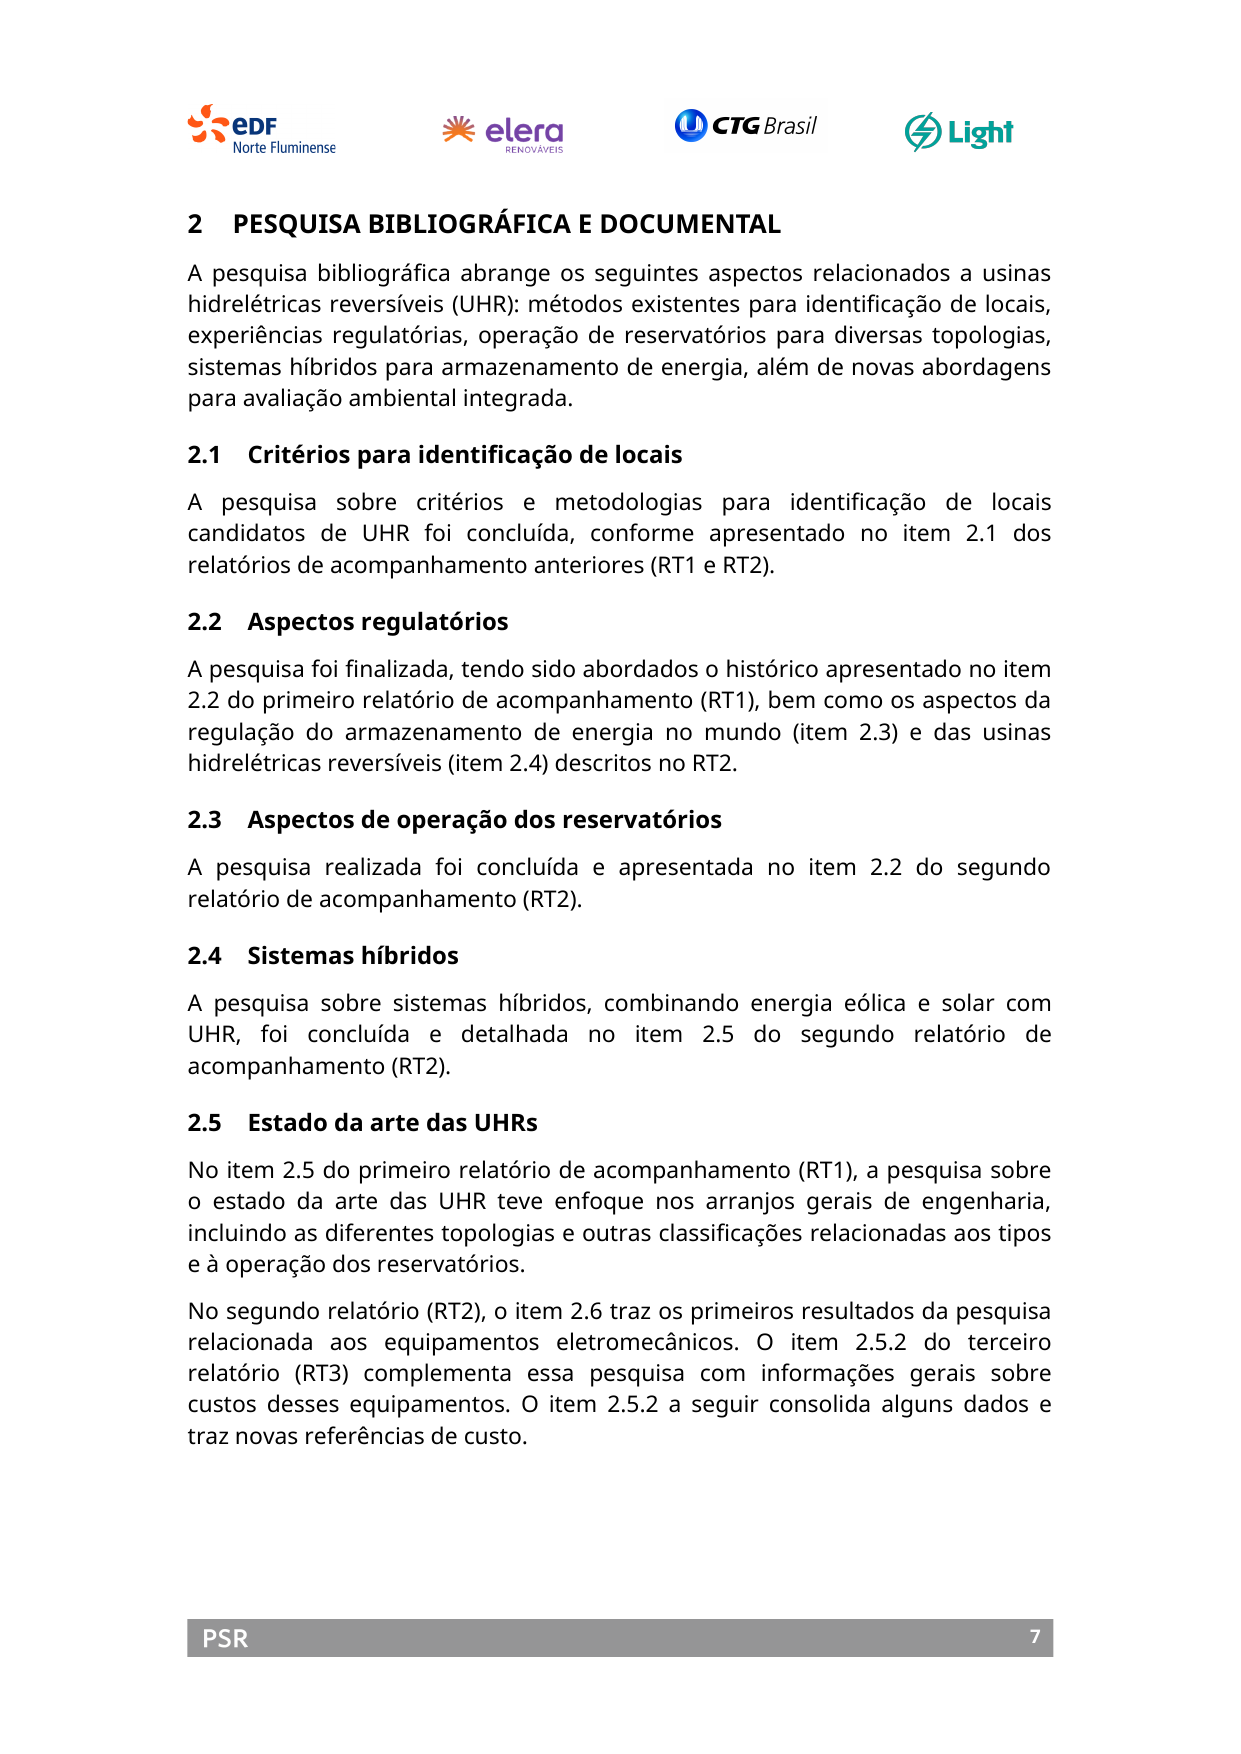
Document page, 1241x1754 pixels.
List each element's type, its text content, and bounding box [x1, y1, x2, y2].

picture [664, 98, 828, 153]
subtitle Aspectos regulatórios [187, 605, 1053, 637]
text A pesquisa bibliográfica abrange os seguintes aspectos relacionados a usinas hidrelétricas reversíveis (UHR): métodos existentes para identificação de locais, experiências regulatórias, operação de reservatórios para diversas topologias, sistemas híbridos para armazenamento de energia, além de novas abordagens para avaliação ambiental integrada. [187, 257, 1053, 413]
subtitle Sistemas híbridos [187, 939, 1053, 971]
subtitle Aspectos de operação dos reservatórios [187, 803, 1053, 836]
subtitle Critérios para identificação de locais [187, 438, 1053, 471]
picture [442, 116, 563, 153]
text No item 2.5 do primeiro relatório de acompanhamento (RT1), a pesquisa sobre o estado da arte das UHR teve enfoque nos arranjos gerais de engenharia, incluindo as diferentes topologias e outras classificações relacionadas aos tipos e à operação dos reservatórios. [187, 1154, 1053, 1279]
text A pesquisa foi finalizada, tendo sido abordados o histórico apresentado no item 2.2 do primeiro relatório de acompanhamento (RT1), bem como os aspectos da regulação do armazenamento de energia no mundo (item 2.3) e das usinas hidrelétricas reversíveis (item 2.4) descritos no RT2. [187, 653, 1053, 778]
subtitle Estado da arte das UHRs [187, 1106, 1053, 1138]
picture [187, 104, 336, 153]
picture [905, 112, 1014, 153]
text A pesquisa realizada foi concluída e apresentada no item 2.2 do segundo relatório de acompanhamento (RT2). [187, 851, 1053, 914]
text No segundo relatório (RT2), o item 2.6 traz os primeiros resultados da pesquisa relacionada aos equipamentos eletromecânicos. O item 2.5.2 do terceiro relatório (RT3) complementa essa pesquisa com informações gerais sobre custos desses equipamentos. O item 2.5.2 a seguir consolida alguns dados e traz novas referências de custo. [187, 1295, 1053, 1451]
text A pesquisa sobre sistemas híbridos, combinando energia eólica e solar com UHR, foi concluída e detalhada no item 2.5 do segundo relatório de acompanhamento (RT2). [187, 987, 1053, 1081]
text A pesquisa sobre critérios e metodologias para identificação de locais candidatos de UHR foi concluída, conforme apresentado no item 2.1 dos relatórios de acompanhamento anteriores (RT1 e RT2). [187, 486, 1053, 580]
subtitle Pesquisa bibliográfica e documental [187, 206, 1053, 241]
picture [201, 1628, 250, 1649]
